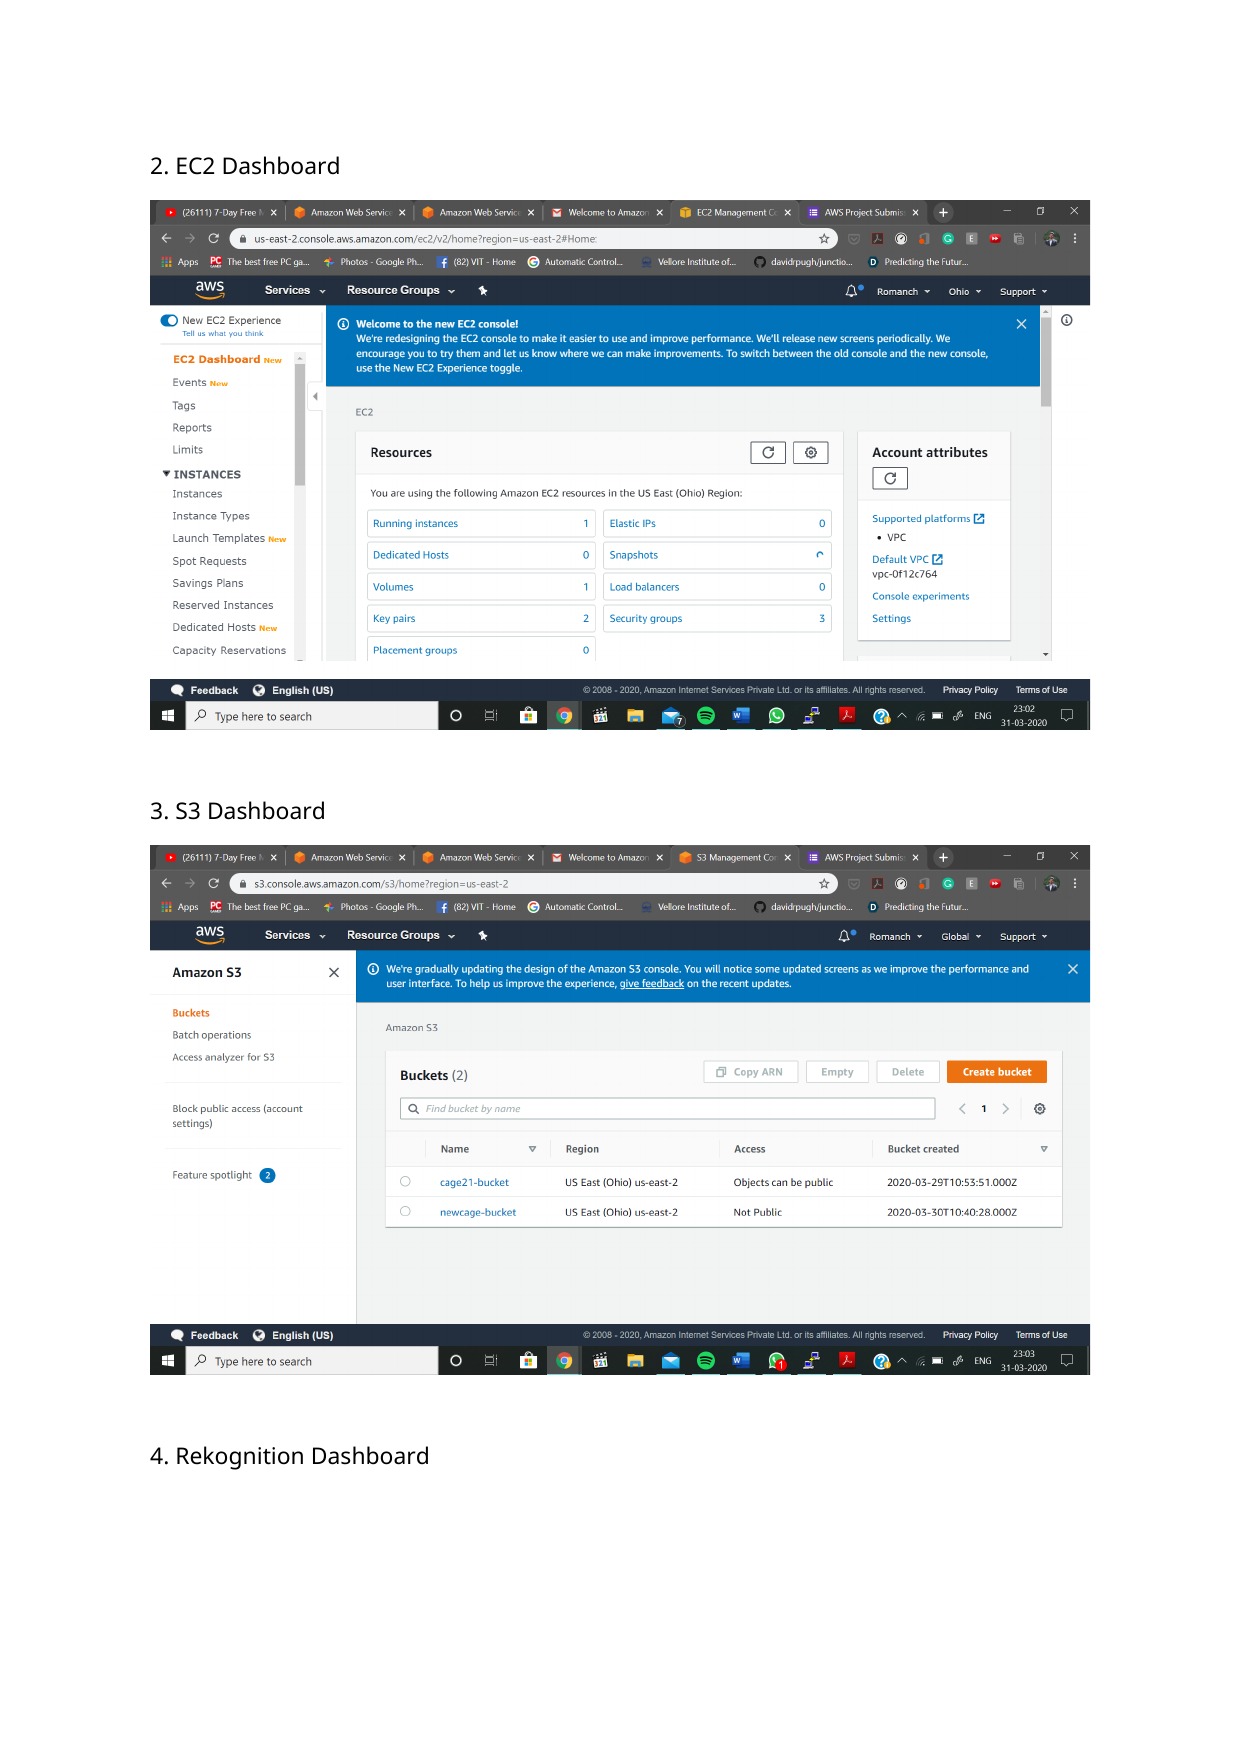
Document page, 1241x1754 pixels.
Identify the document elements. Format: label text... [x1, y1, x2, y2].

picture [150, 845, 1091, 1375]
text 4. Rekognition Dashboard [150, 1440, 1090, 1471]
text 3. S3 Dashboard [150, 795, 1090, 826]
picture [150, 200, 1091, 730]
text 2. EC2 Dashboard [150, 150, 1090, 181]
